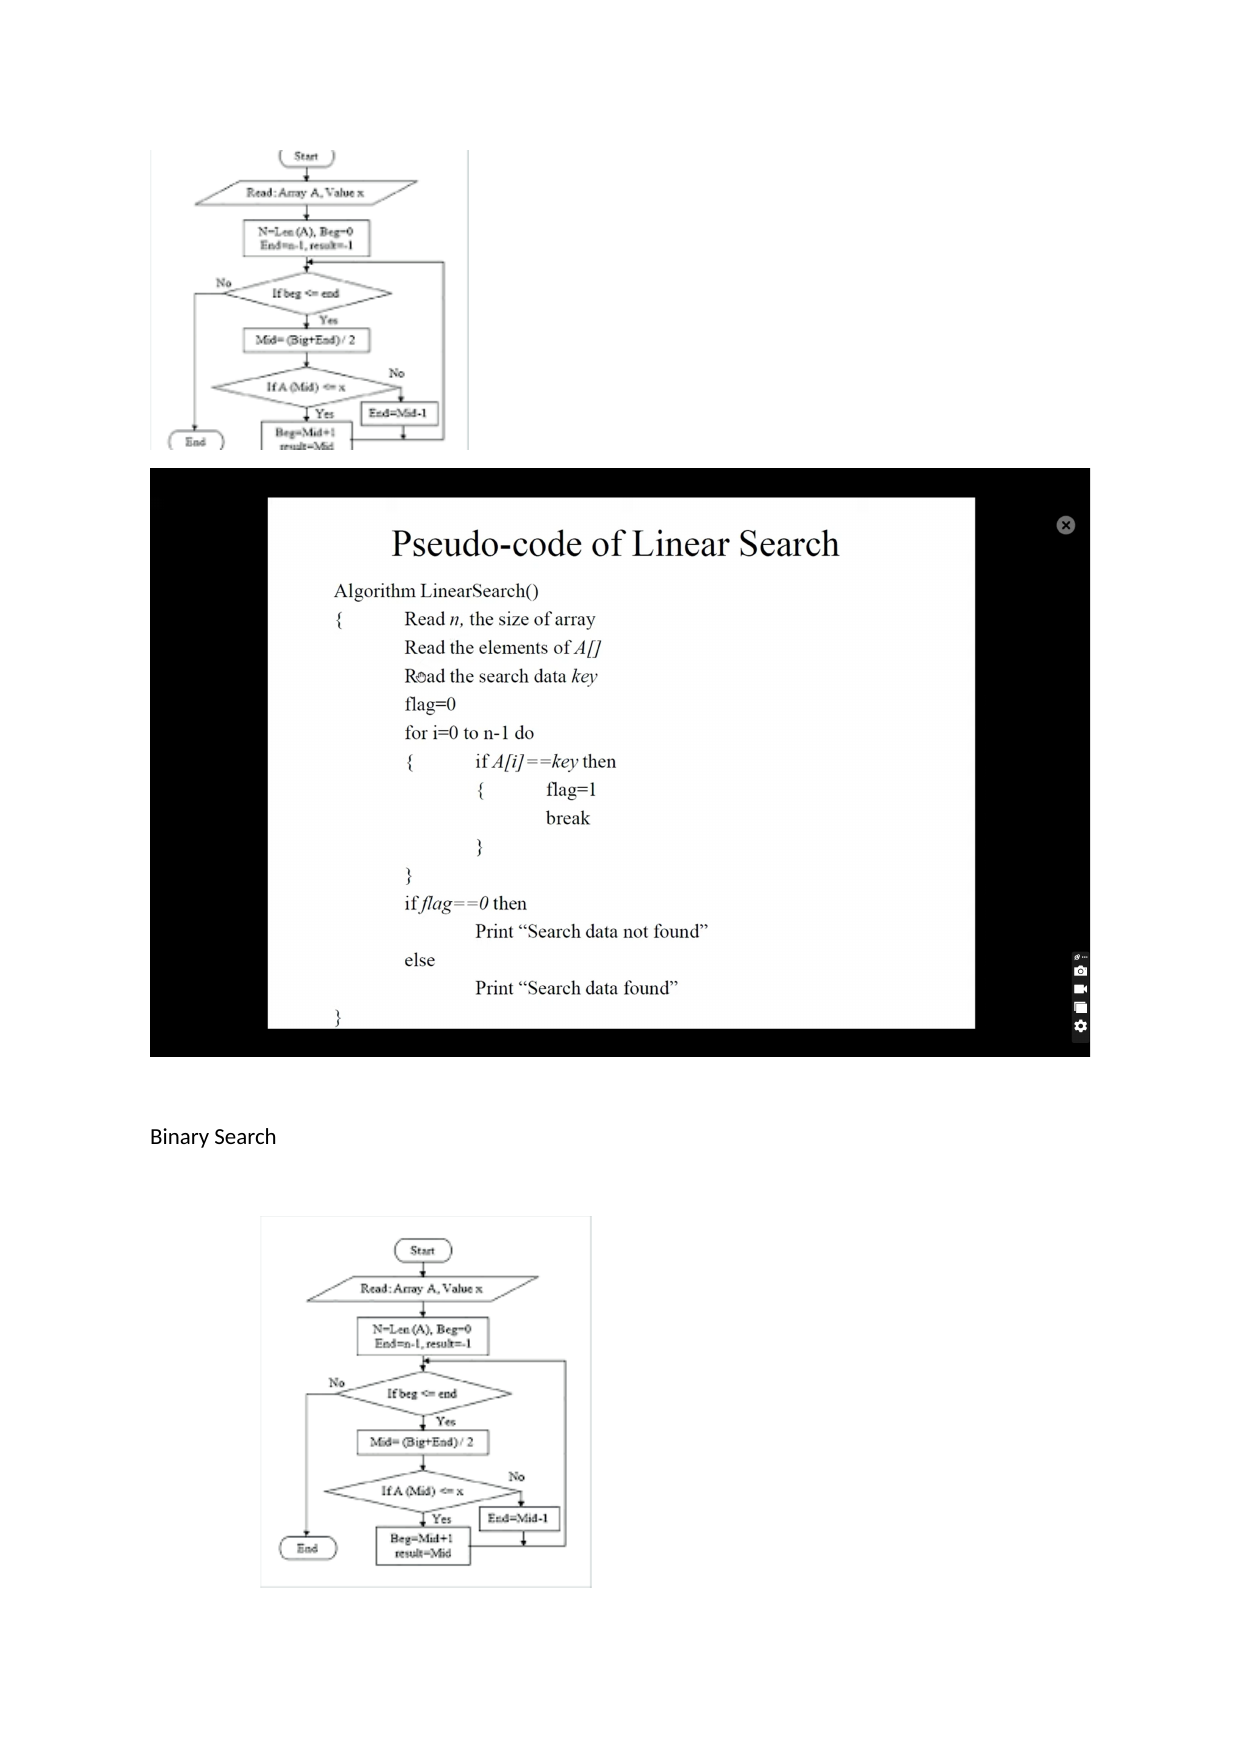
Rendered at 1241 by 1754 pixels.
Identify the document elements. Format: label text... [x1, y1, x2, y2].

picture [150, 468, 1091, 1057]
text Binary Search [150, 1122, 1090, 1150]
picture [150, 150, 469, 450]
picture [260, 1216, 592, 1588]
